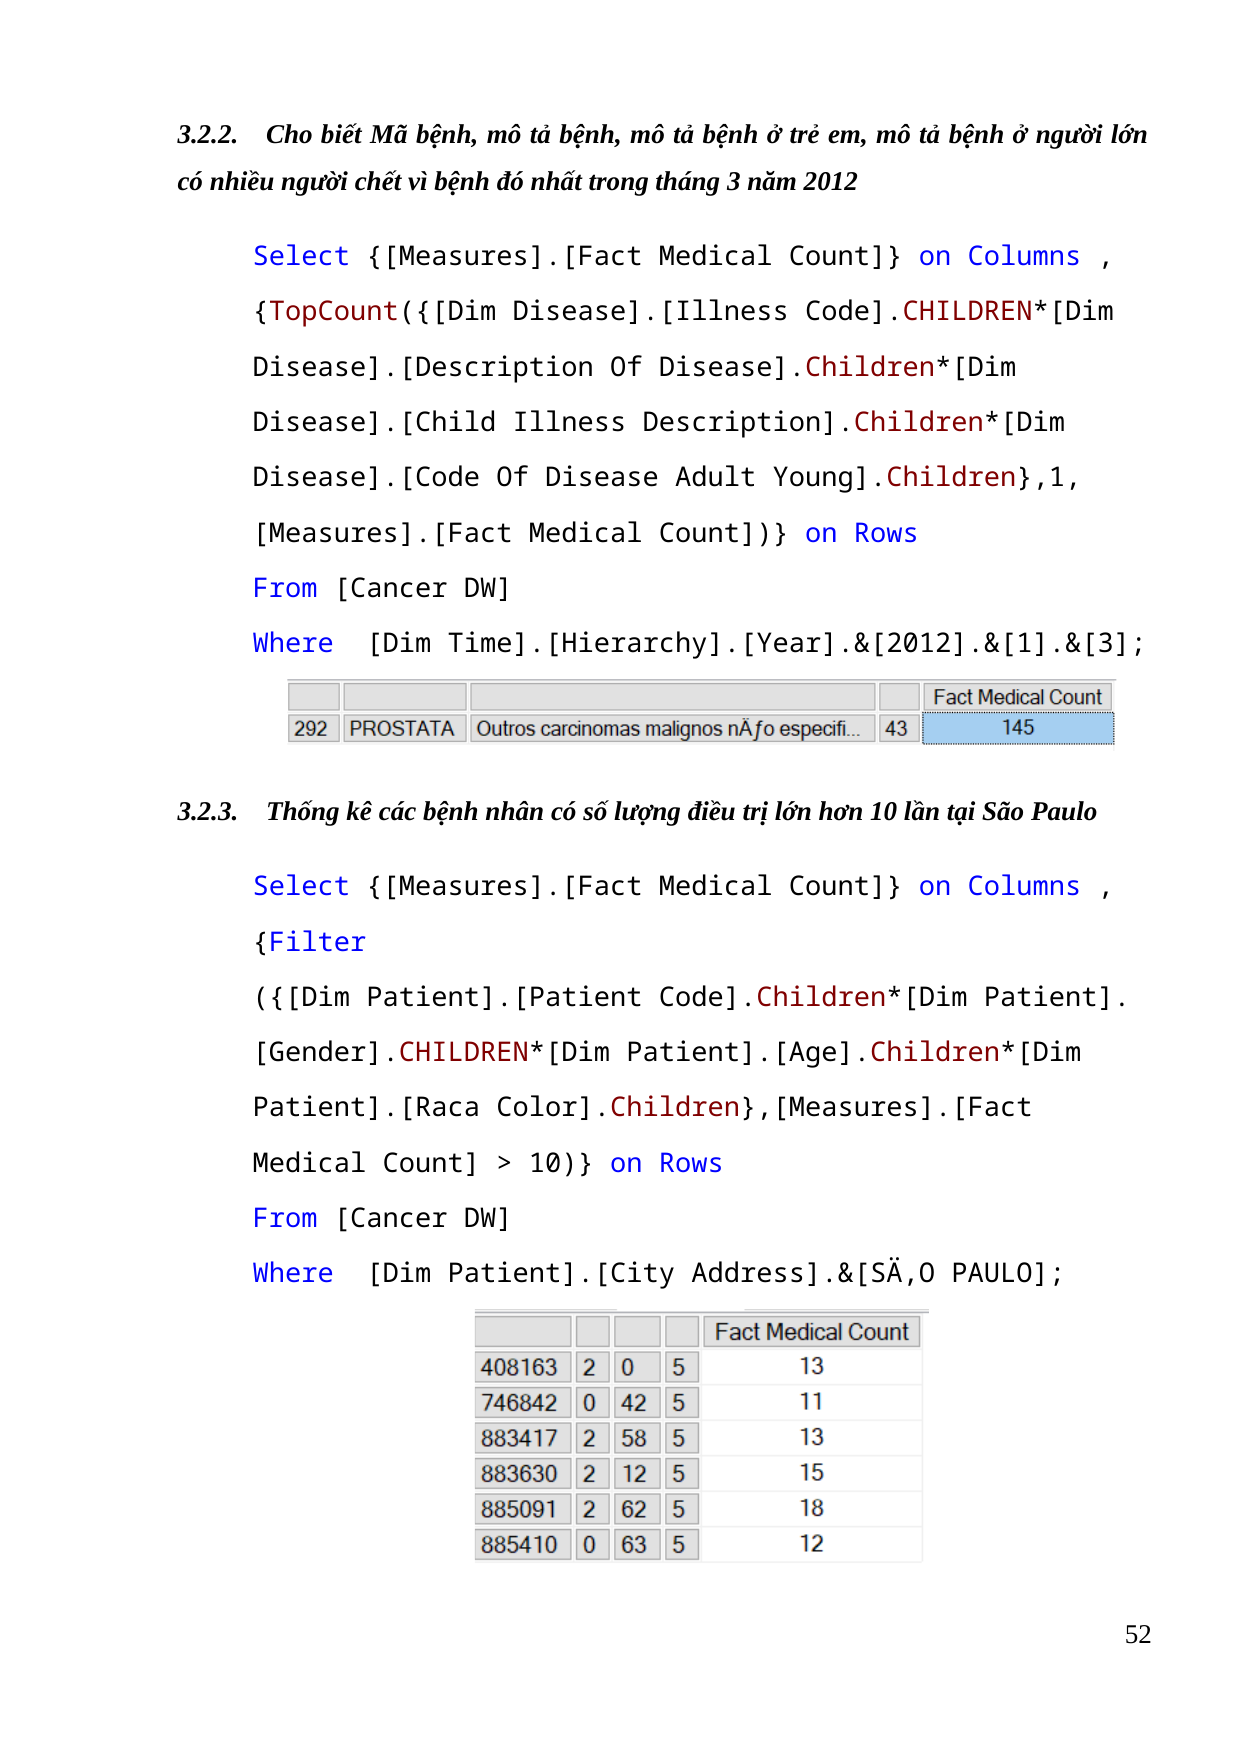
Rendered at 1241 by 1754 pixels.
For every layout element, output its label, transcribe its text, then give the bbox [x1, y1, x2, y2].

text From [Cancer DW] [252, 1198, 1152, 1235]
subtitle Thống kê các bệnh nhân có số lượng điều trị lớn hơn 10 lần tại São Paulo [177, 795, 1152, 826]
text {Filter [252, 922, 1152, 959]
text From [Cancer DW] [252, 568, 1152, 605]
picture [474, 1309, 929, 1573]
subtitle Cho biết Mã bệnh, mô tả bệnh, mô tả bệnh ở trẻ em, mô tả bệnh ở người lớn có nhiều người chết vì bệnh đó nhất trong tháng 3 năm 2012 [177, 118, 1152, 196]
text {TopCount({[Dim Disease].[Illness Code].CHILDREN*[Dim Disease].[Description Of Disease].Children*[Dim Disease].[Child Illness Description].Children*[Dim Disease].[Code Of Disease Adult Young].Children},1,[Measures].[Fact Medical Count])} on Rows [252, 292, 1152, 550]
text Select {[Measures].[Fact Medical Count]} on Columns , [252, 236, 1152, 273]
picture [287, 678, 1117, 751]
text Where [Dim Patient].[City Address].&[SÄ‚O PAULO]; [252, 1254, 1152, 1291]
text Select {[Measures].[Fact Medical Count]} on Columns , [252, 867, 1152, 903]
text Where [Dim Time].[Hierarchy].[Year].&[2012].&[1].&[3]; [252, 624, 1152, 661]
text ({[Dim Patient].[Patient Code].Children*[Dim Patient].[Gender].CHILDREN*[Dim Patient].[Age].Children*[Dim Patient].[Raca Color].Children},[Measures].[Fact Medical Count] > 10)} on Rows [252, 977, 1152, 1180]
